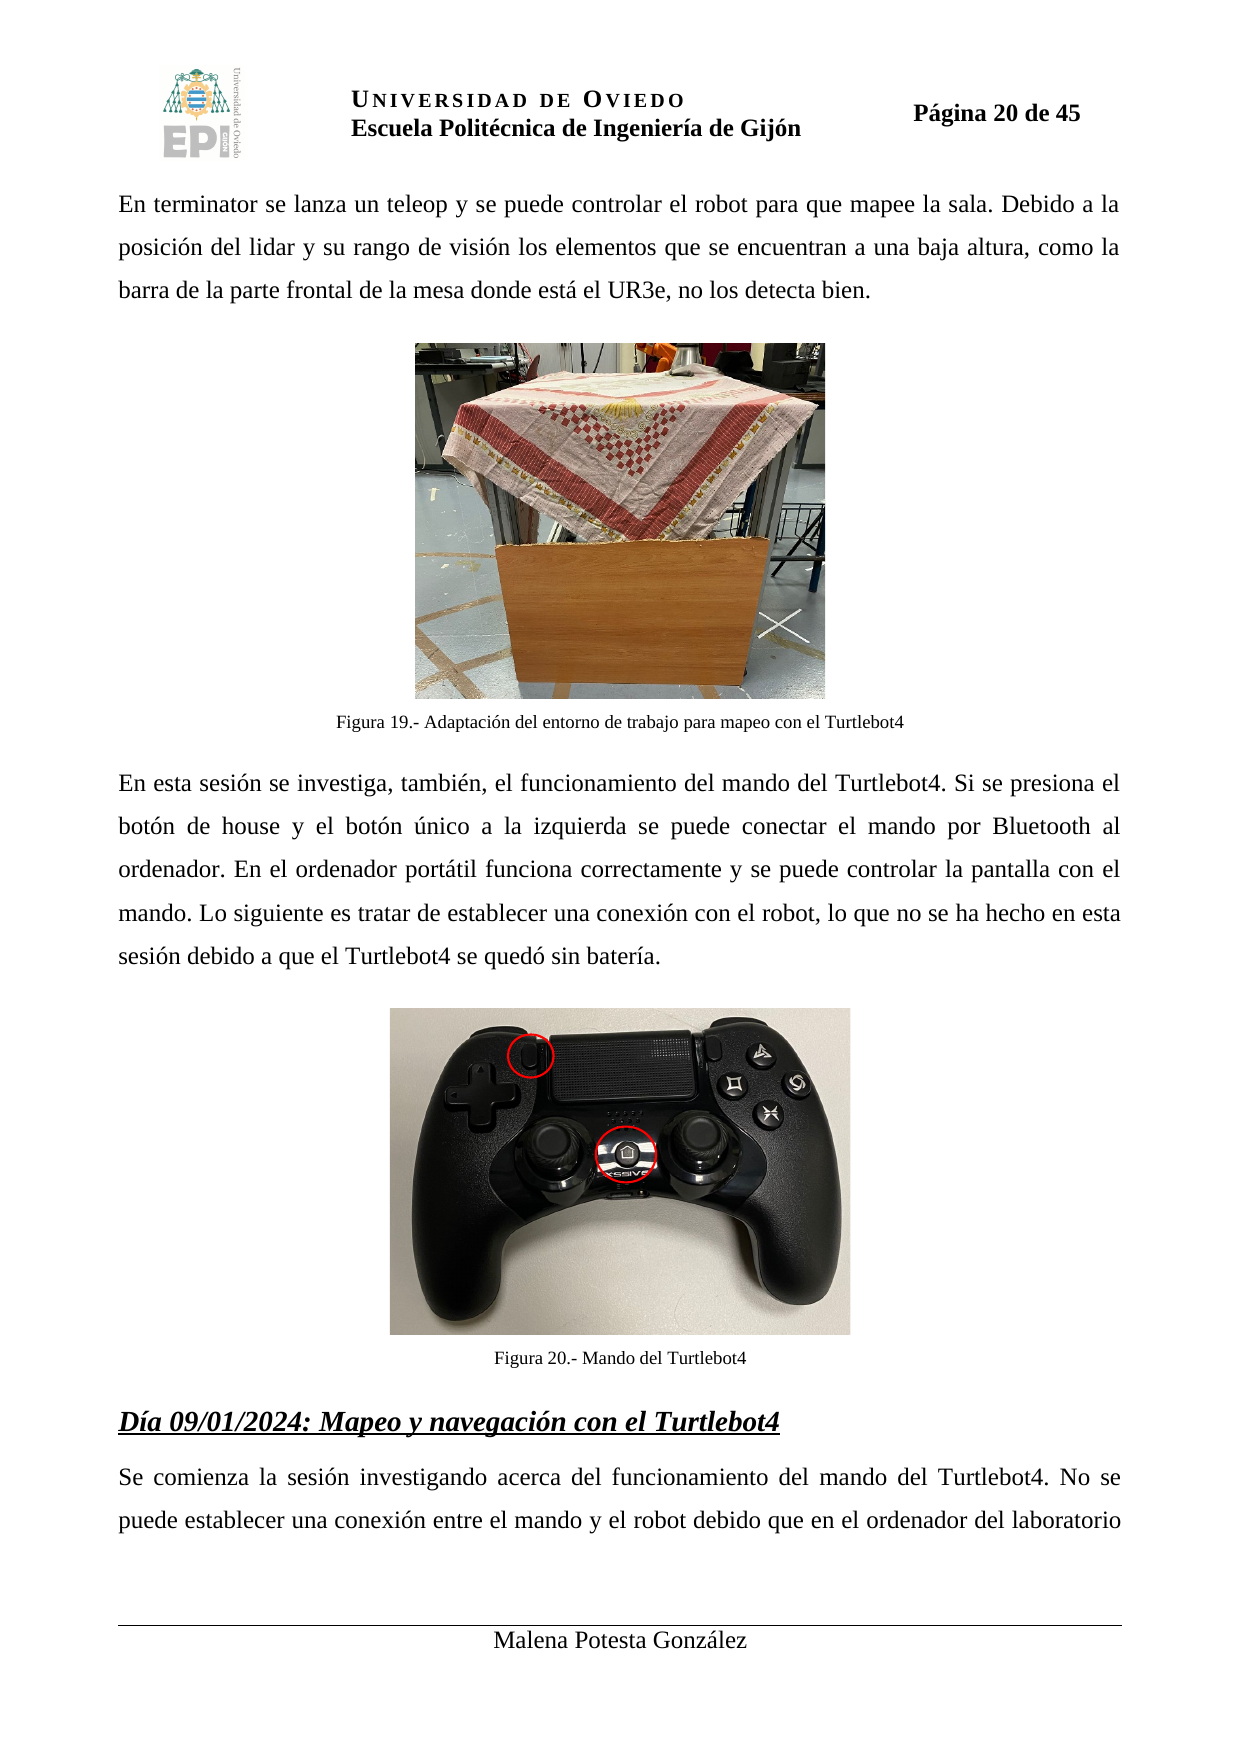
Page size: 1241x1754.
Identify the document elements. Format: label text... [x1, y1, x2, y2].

text En esta sesión se investiga, también, el funcionamiento del mando del Turtlebot4. Si se presiona el botón de house y el botón único a la izquierda se puede conectar el mando por Bluetooth al ordenador. En el ordenador portátil funciona correctamente y se puede controlar la pantalla con el mando. Lo siguiente es tratar de establecer una conexión con el robot, lo que no se ha hecho en esta sesión debido a que el Turtlebot4 se quedó sin batería. [118, 768, 1122, 969]
text Figura 20.- Mando del Turtlebot4 [118, 1347, 1122, 1368]
picture [415, 343, 826, 699]
subtitle Día 09/01/2024: Mapeo y navegación con el Turtlebot4 [118, 1404, 1122, 1437]
picture [389, 1008, 851, 1335]
picture [158, 65, 245, 161]
text Figura 19.- Adaptación del entorno de trabajo para mapeo con el Turtlebot4 [118, 711, 1122, 733]
text En terminator se lanza un teleop y se puede controlar el robot para que mapee la sala. Debido a la posición del lidar y su rango de visión los elementos que se encuentran a una baja altura, como la barra de la parte frontal de la mesa donde está el UR3e, no los detecta bien. [118, 189, 1122, 304]
